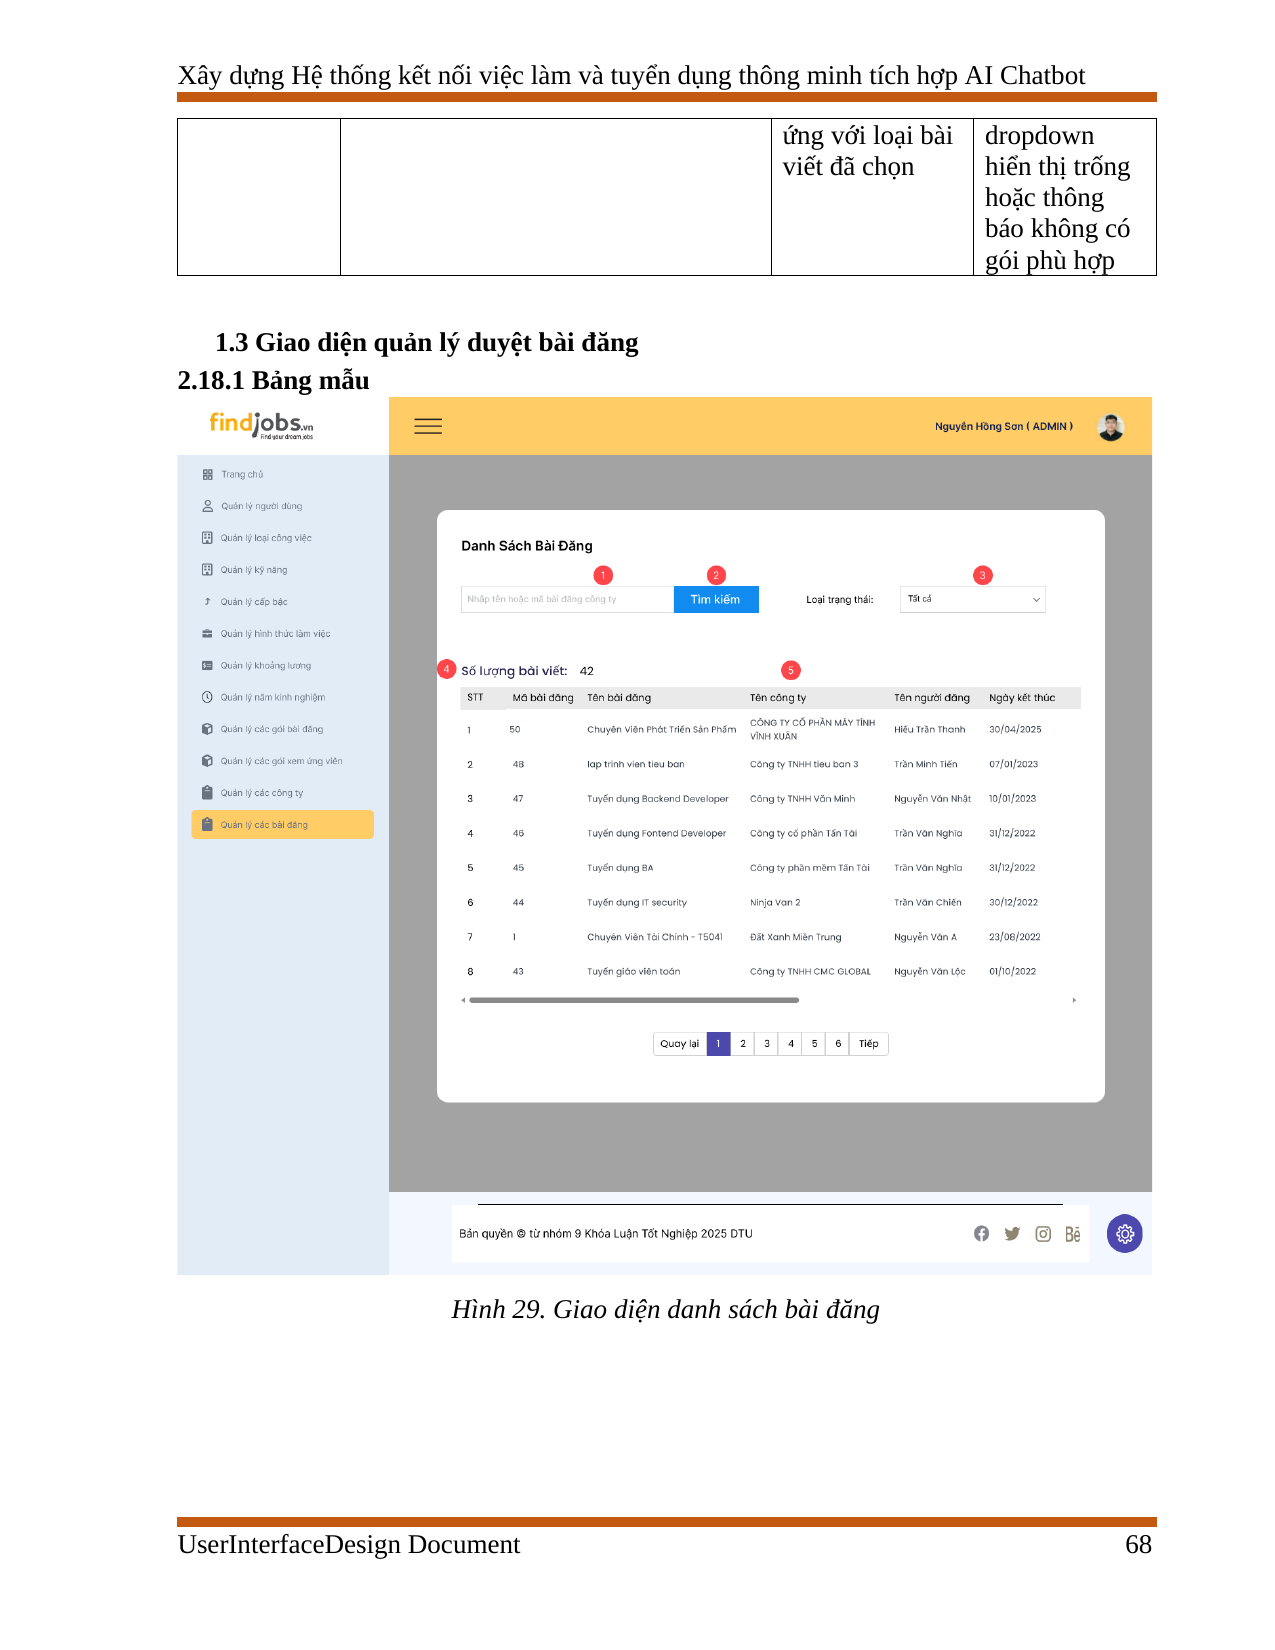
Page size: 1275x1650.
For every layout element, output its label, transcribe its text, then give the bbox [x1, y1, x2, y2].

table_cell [974, 119, 1156, 275]
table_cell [178, 119, 340, 275]
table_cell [341, 119, 771, 275]
subtitle Giao diện quản lý duyệt bài đăng [215, 326, 1157, 357]
subtitle 2.18.1 Bảng mẫu [177, 364, 1157, 395]
picture [177, 397, 1153, 1275]
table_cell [772, 119, 973, 275]
text Hình 29. Giao diện danh sách bài đăng [177, 1293, 1157, 1325]
